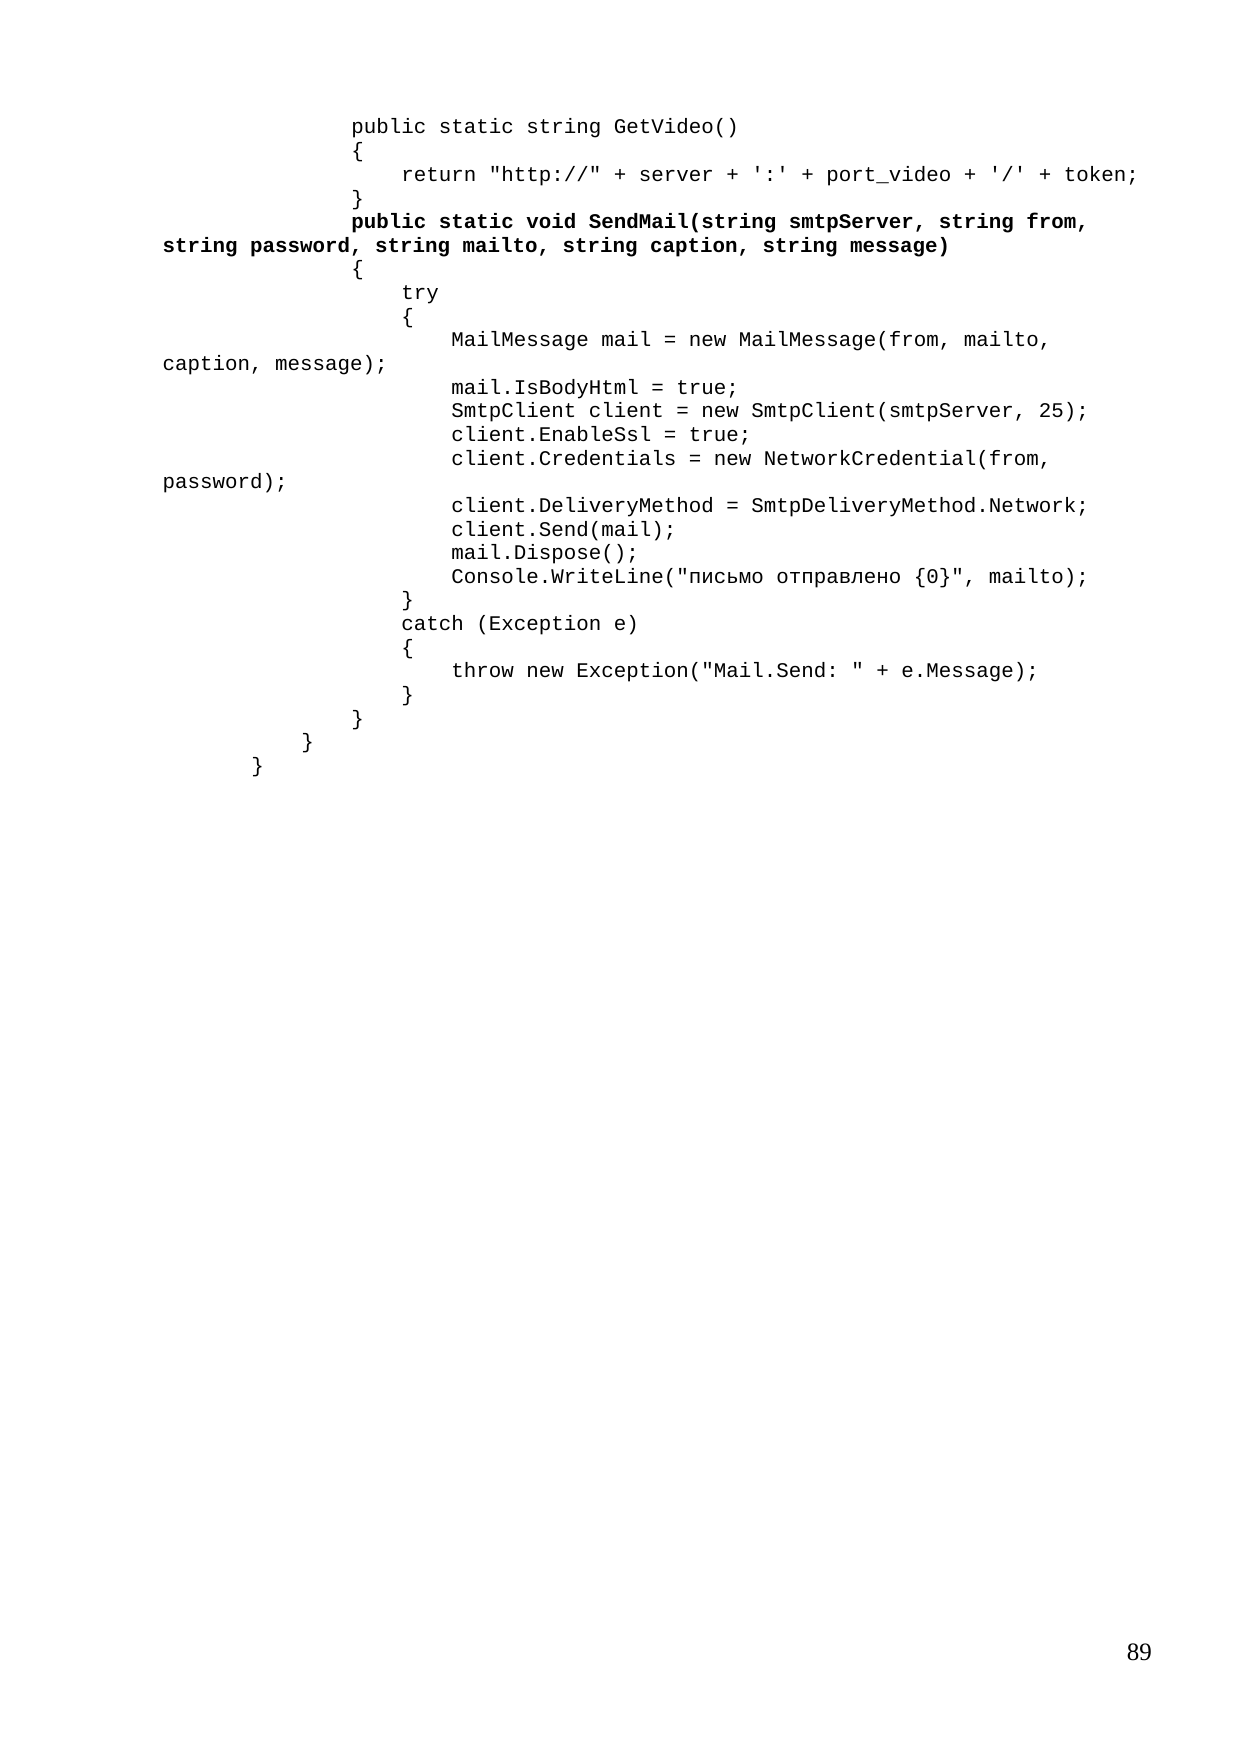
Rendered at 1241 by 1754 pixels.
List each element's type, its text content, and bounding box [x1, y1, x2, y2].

text { [162, 637, 1152, 660]
text } [162, 708, 1152, 731]
text throw new Exception("Mail.Send: " + e.Message); [162, 660, 1152, 684]
text public static string GetVideo() [162, 117, 1152, 140]
text { [162, 258, 1152, 282]
text client.Credentials = new NetworkCredential(from, password); [162, 448, 1152, 495]
text } [162, 755, 1152, 779]
text { [162, 140, 1152, 164]
text MailMessage mail = new MailMessage(from, mailto, caption, message); [162, 329, 1152, 377]
text } [162, 589, 1152, 613]
text try [162, 282, 1152, 306]
text mail.Dispose(); [162, 542, 1152, 566]
text } [162, 187, 1152, 211]
text return "http://" + server + ':' + port_video + '/' + token; [162, 164, 1152, 187]
text { [162, 306, 1152, 329]
text mail.IsBodyHtml = true; [162, 377, 1152, 400]
text } [162, 684, 1152, 708]
text client.Send(mail); [162, 518, 1152, 542]
text client.DeliveryMethod = SmtpDeliveryMethod.Network; [162, 495, 1152, 518]
text Console.WriteLine("письмо отправлено {0}", mailto); [162, 566, 1152, 589]
text } [162, 731, 1152, 755]
text catch (Exception e) [162, 613, 1152, 637]
text client.EnableSsl = true; [162, 424, 1152, 448]
text SmtpClient client = new SmtpClient(smtpServer, 25); [162, 400, 1152, 424]
text public static void SendMail(string smtpServer, string from, string password, string mailto, string caption, string message) [162, 211, 1152, 258]
